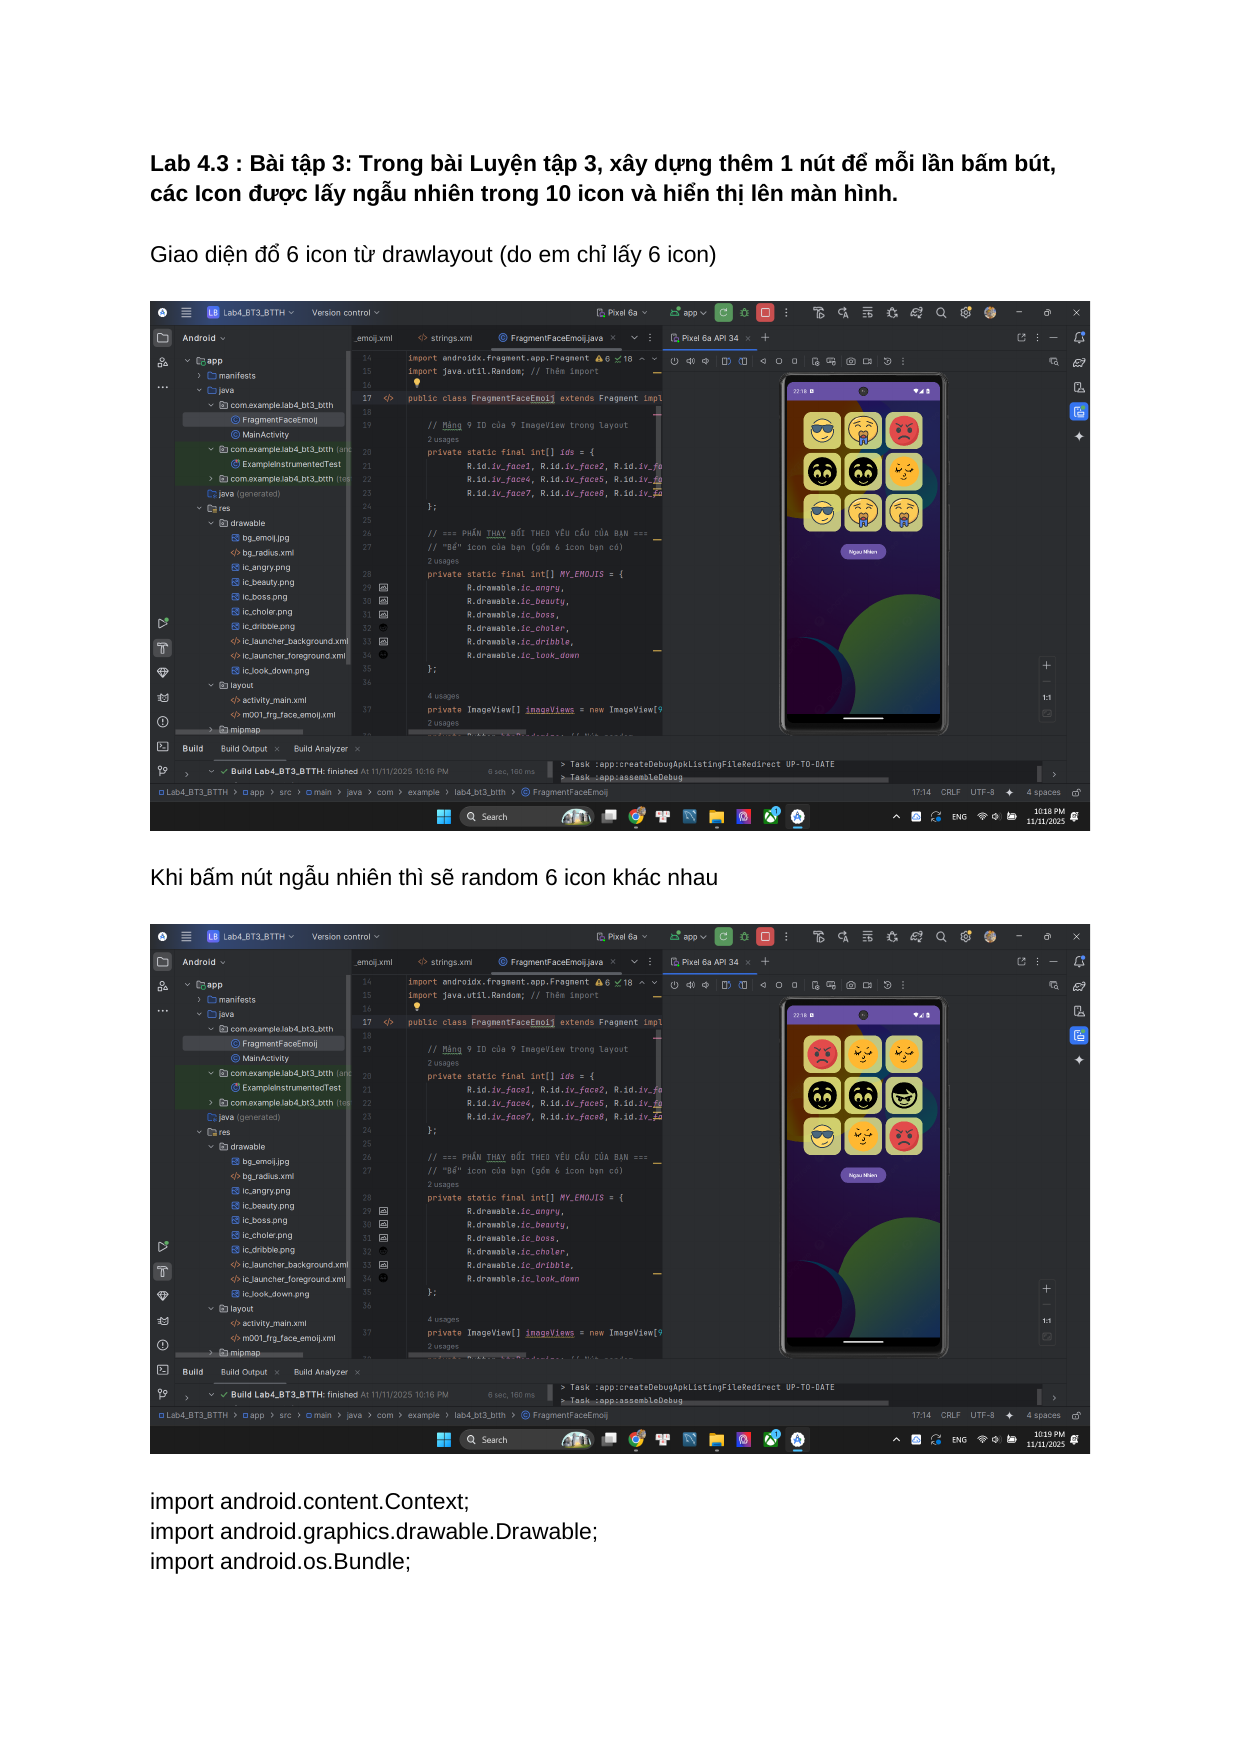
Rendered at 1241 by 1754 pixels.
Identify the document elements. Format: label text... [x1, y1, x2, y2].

text import android.content.Context; [150, 1488, 1090, 1514]
text import android.os.Bundle; [150, 1548, 1090, 1575]
text import android.graphics.drawable.Drawable; [150, 1518, 1090, 1544]
text Giao diện đổ 6 icon từ drawlayout (do em chỉ lấy 6 icon) [150, 241, 1090, 267]
text Lab 4.3 : Bài tập 3: Trong bài Luyện tập 3, xây dựng thêm 1 nút để mỗi lần bấm bút, các Icon được lấy ngẫu nhiên trong 10 icon và hiển thị lên màn hình. [150, 150, 1090, 207]
picture [150, 301, 1091, 831]
picture [150, 924, 1091, 1454]
text Khi bấm nút ngẫu nhiên thì sẽ random 6 icon khác nhau [150, 864, 1090, 891]
